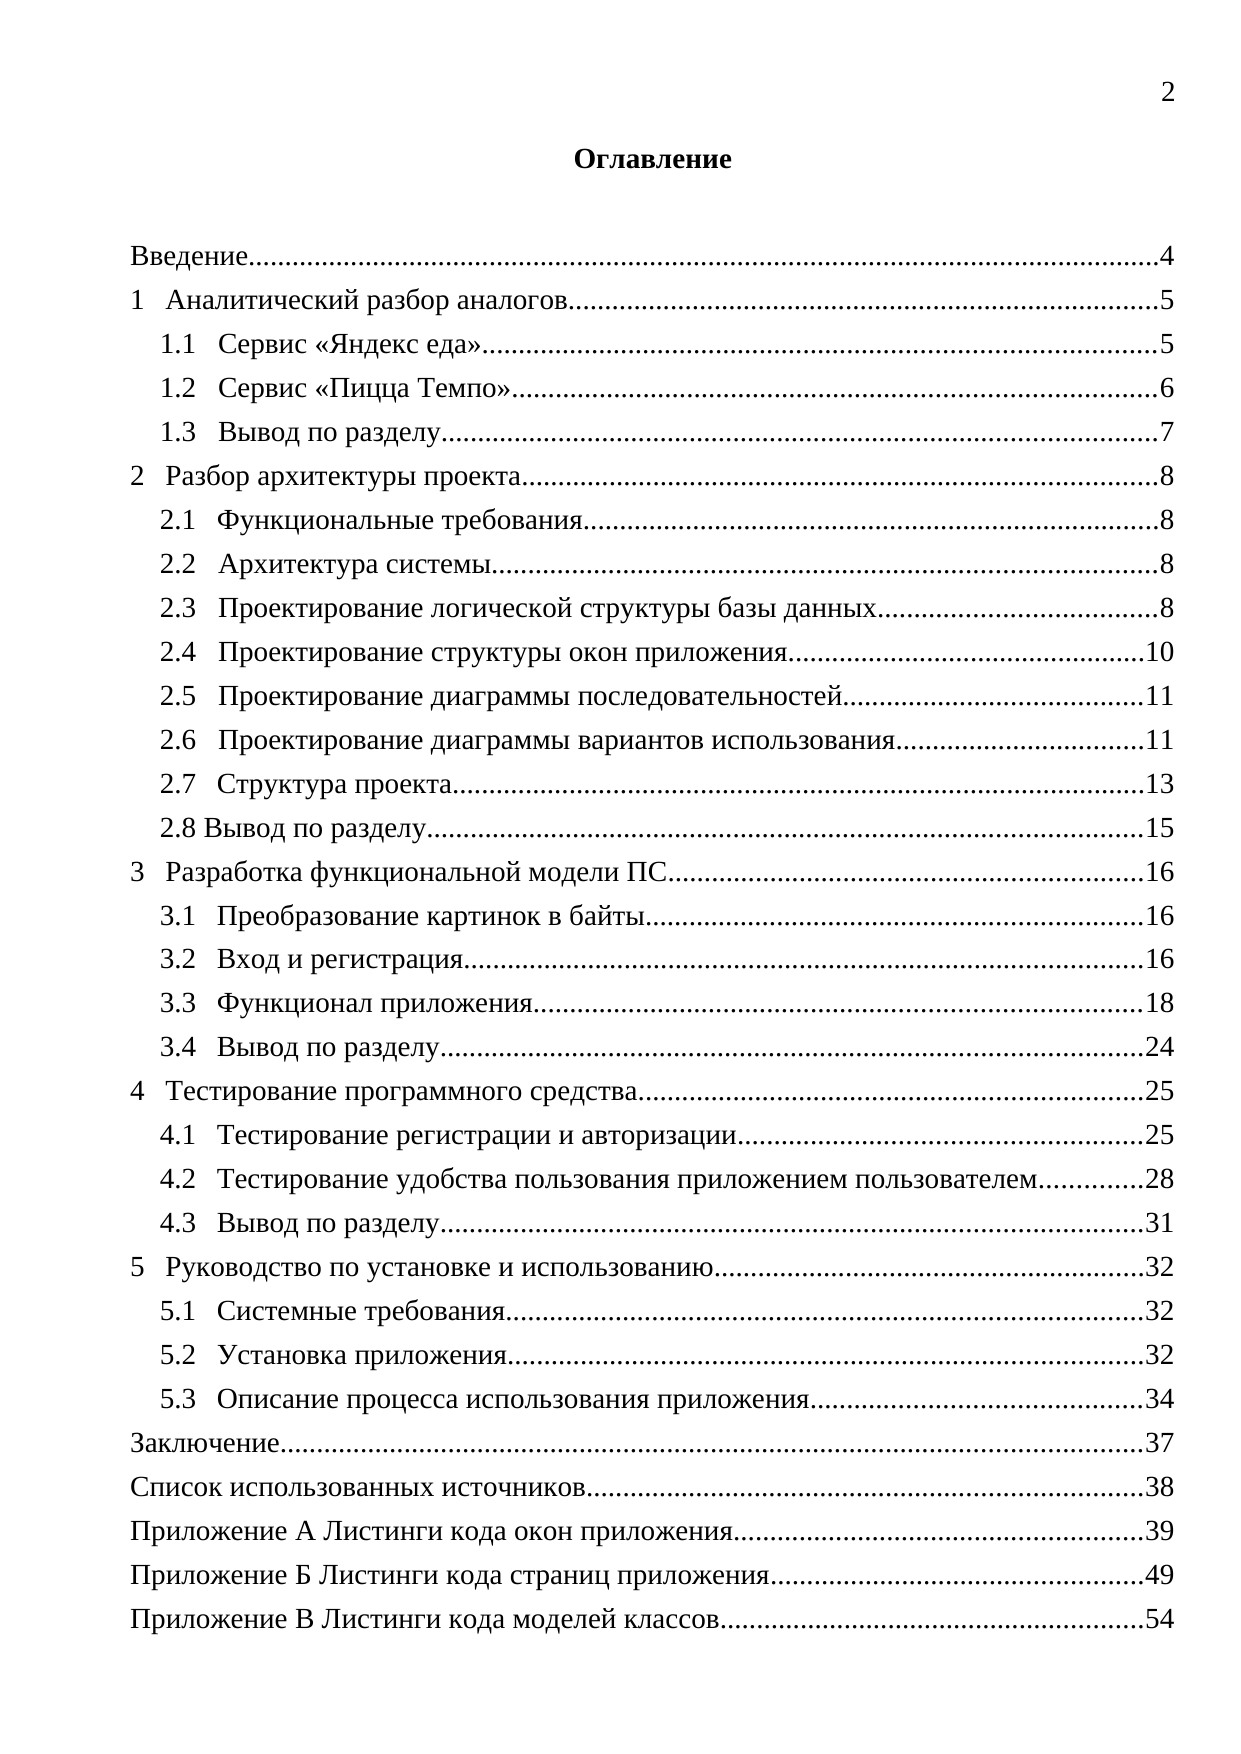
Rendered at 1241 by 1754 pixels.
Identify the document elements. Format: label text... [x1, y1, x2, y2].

text Оглавление [130, 141, 1175, 174]
